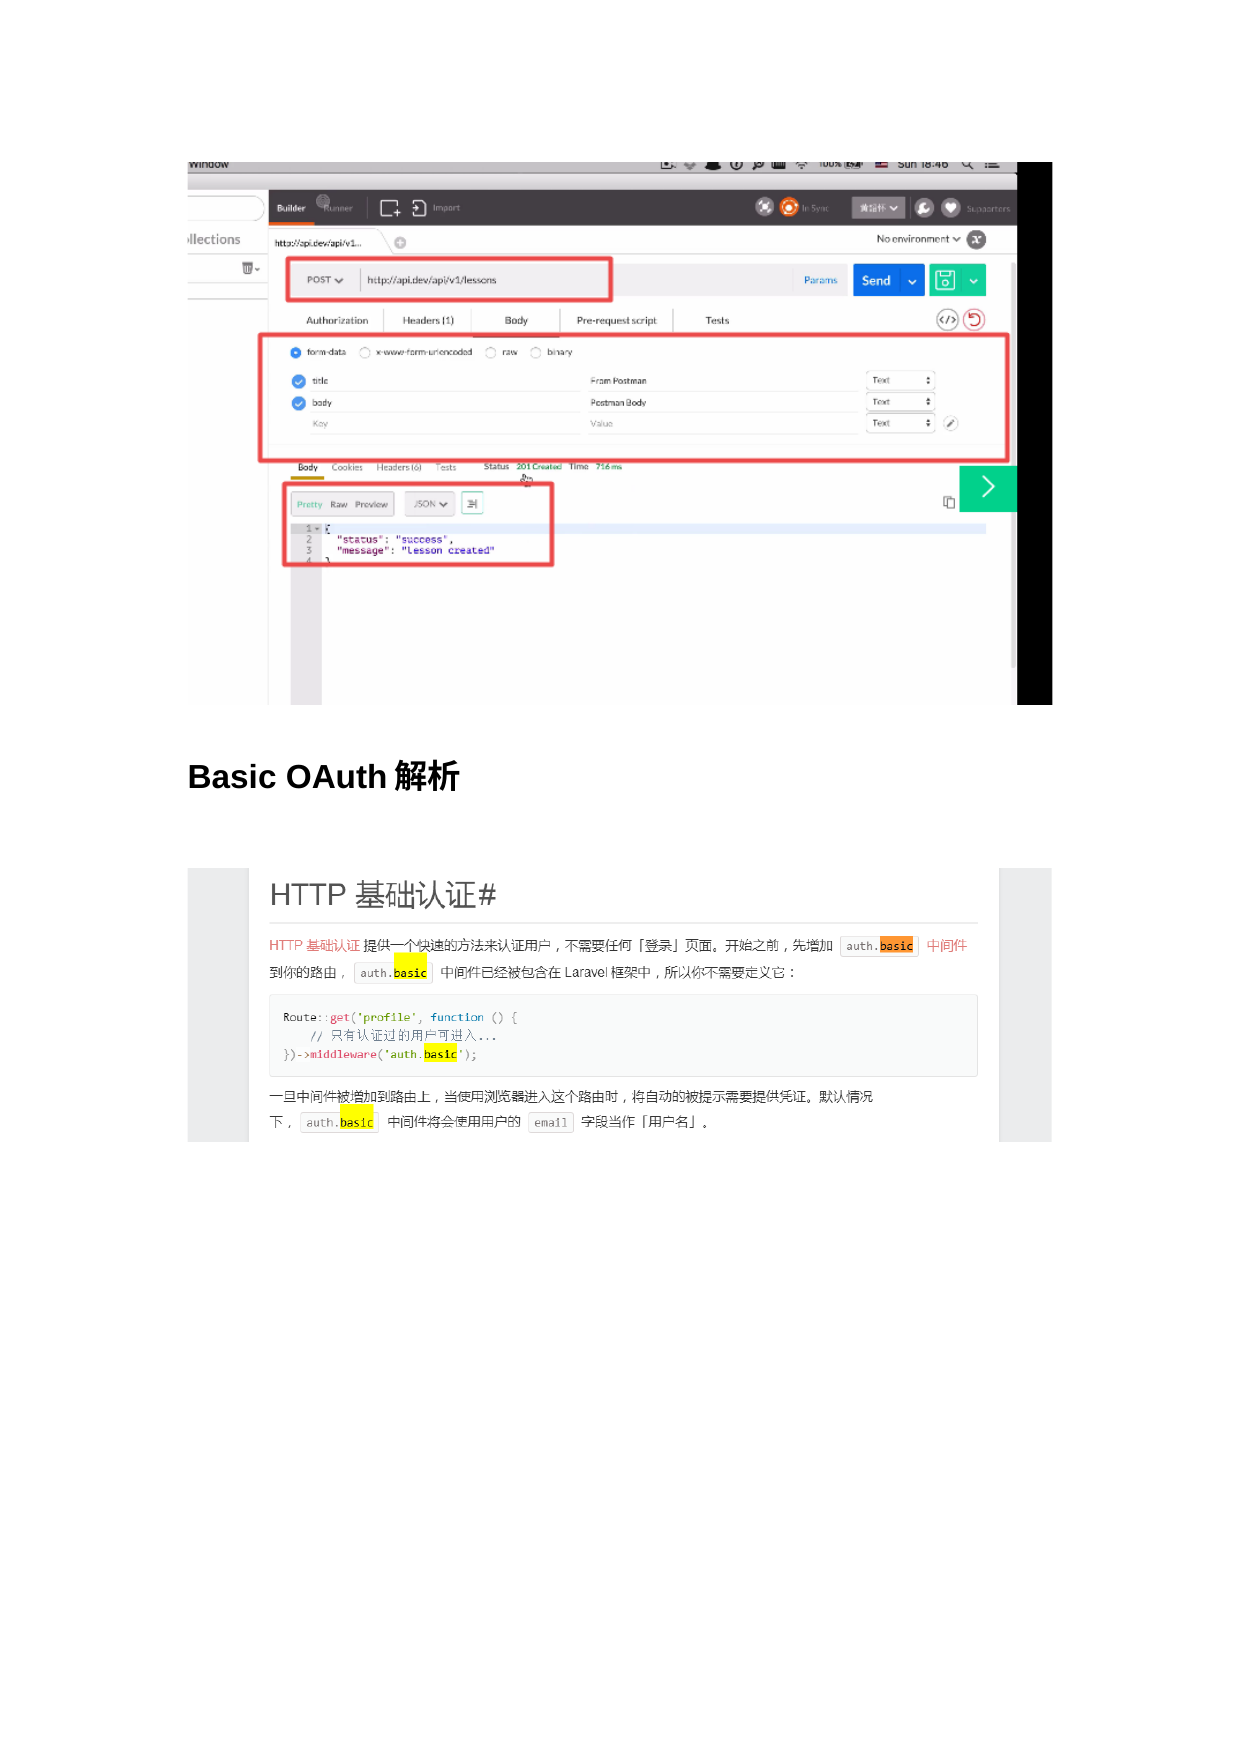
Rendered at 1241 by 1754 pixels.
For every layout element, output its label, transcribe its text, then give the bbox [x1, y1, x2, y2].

picture [187, 162, 1053, 705]
picture [187, 868, 1052, 1142]
subtitle Basic OAuth解析 [187, 742, 1053, 807]
